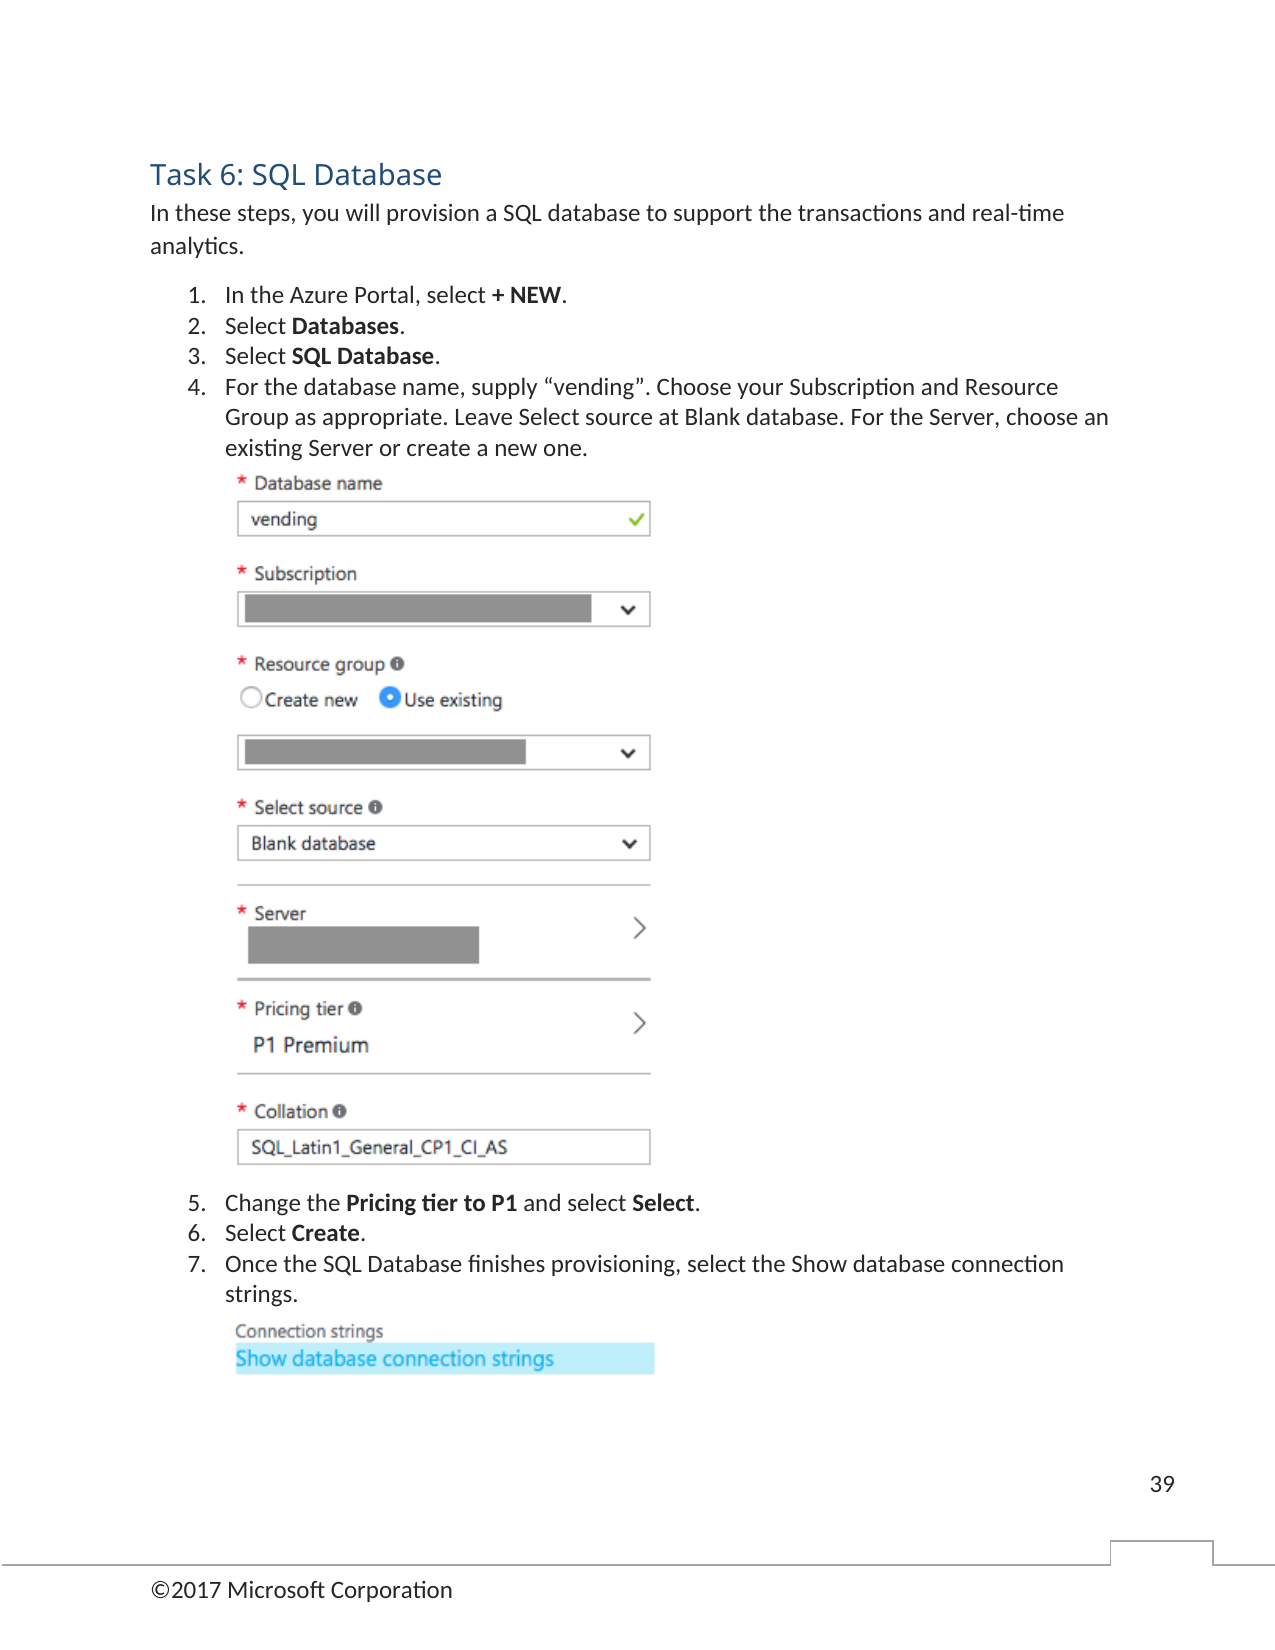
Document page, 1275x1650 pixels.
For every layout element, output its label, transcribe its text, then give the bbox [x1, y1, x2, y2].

list Select SQL Database. [187, 341, 1125, 371]
subtitle Task 6: SQL Database [150, 154, 1125, 194]
list Change the Pricing tier to P1 and select Select. [187, 1187, 1125, 1217]
list Select Databases. [187, 310, 1125, 341]
list Select Create. [187, 1217, 1125, 1248]
picture [225, 462, 675, 1187]
list In the Azure Portal, select + NEW. [187, 279, 1125, 310]
picture [225, 1308, 675, 1383]
text In these steps, you will provision a SQL database to support the transactions and real-time analytics. [150, 197, 1125, 260]
